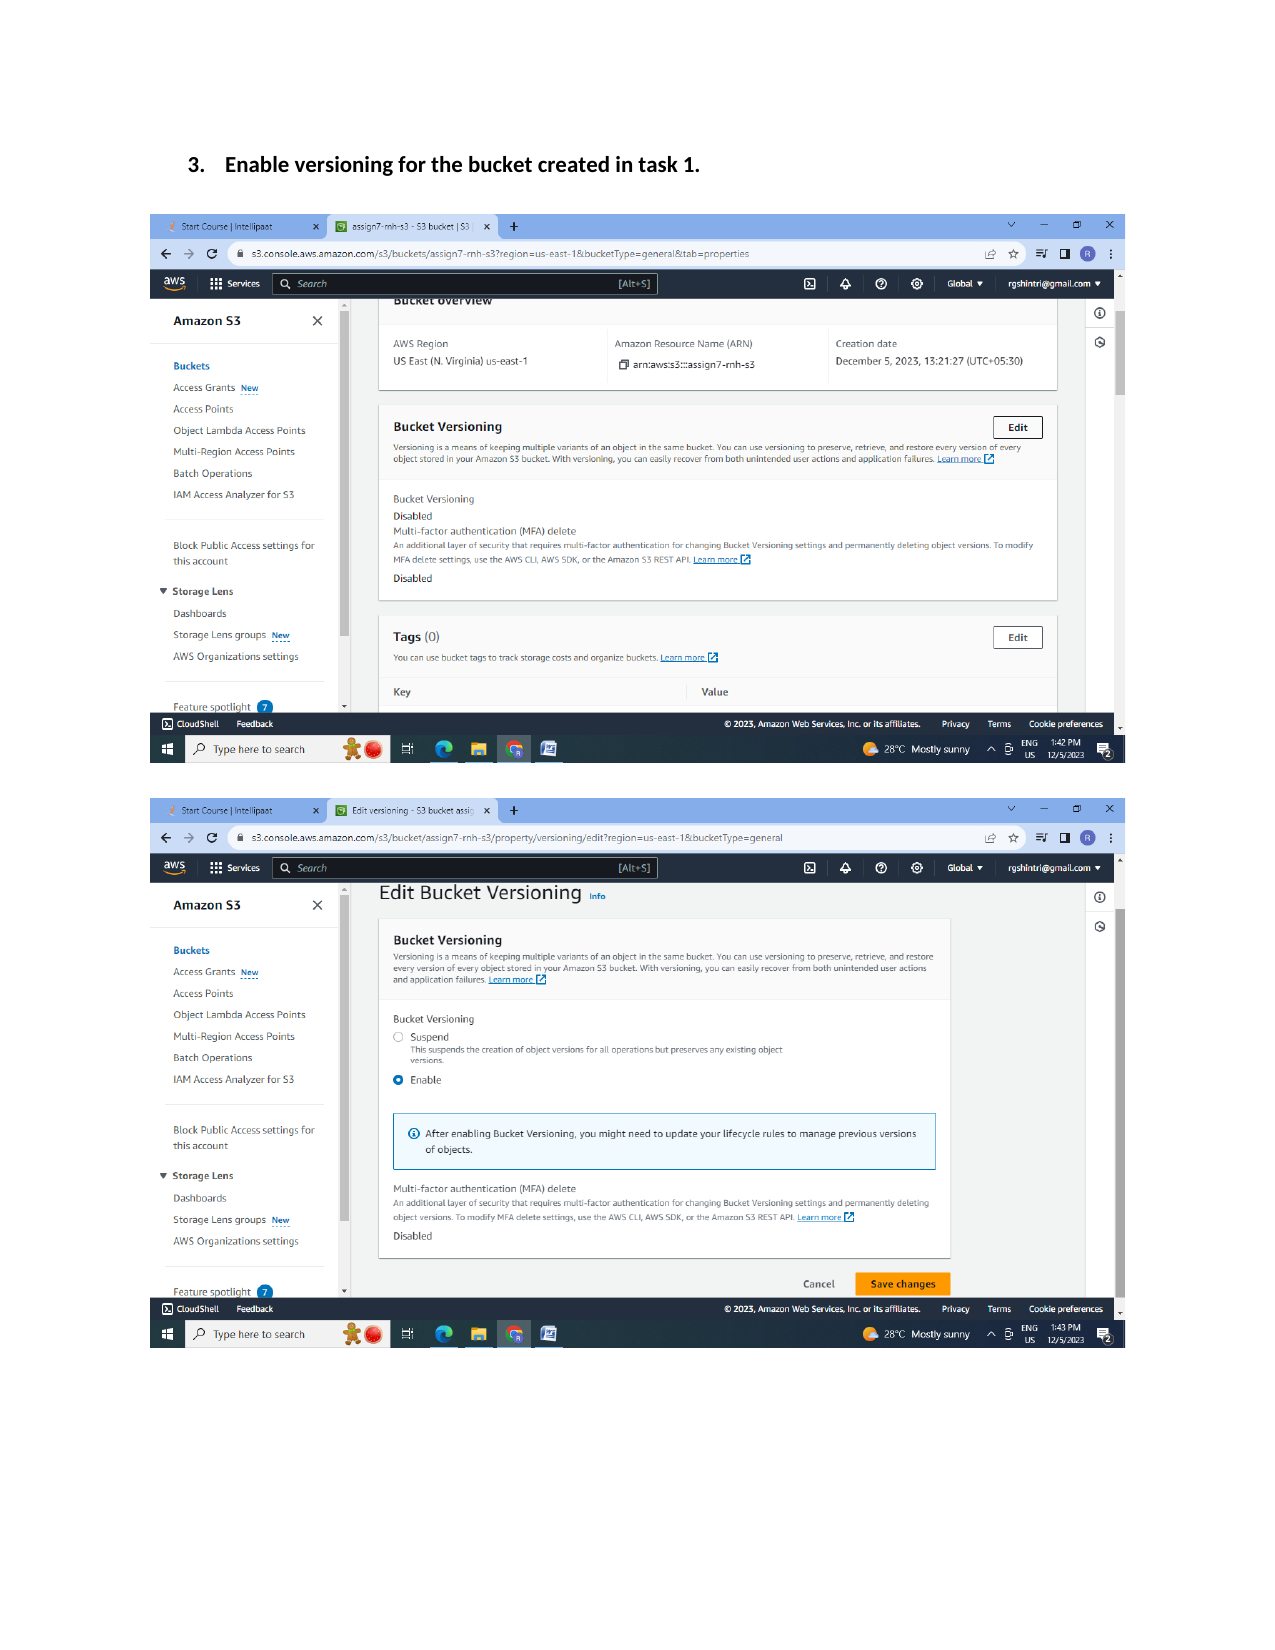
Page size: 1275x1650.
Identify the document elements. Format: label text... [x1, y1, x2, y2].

list Enable versioning for the bucket created in task 1. [187, 150, 1125, 178]
picture [150, 214, 1125, 763]
picture [150, 798, 1125, 1348]
